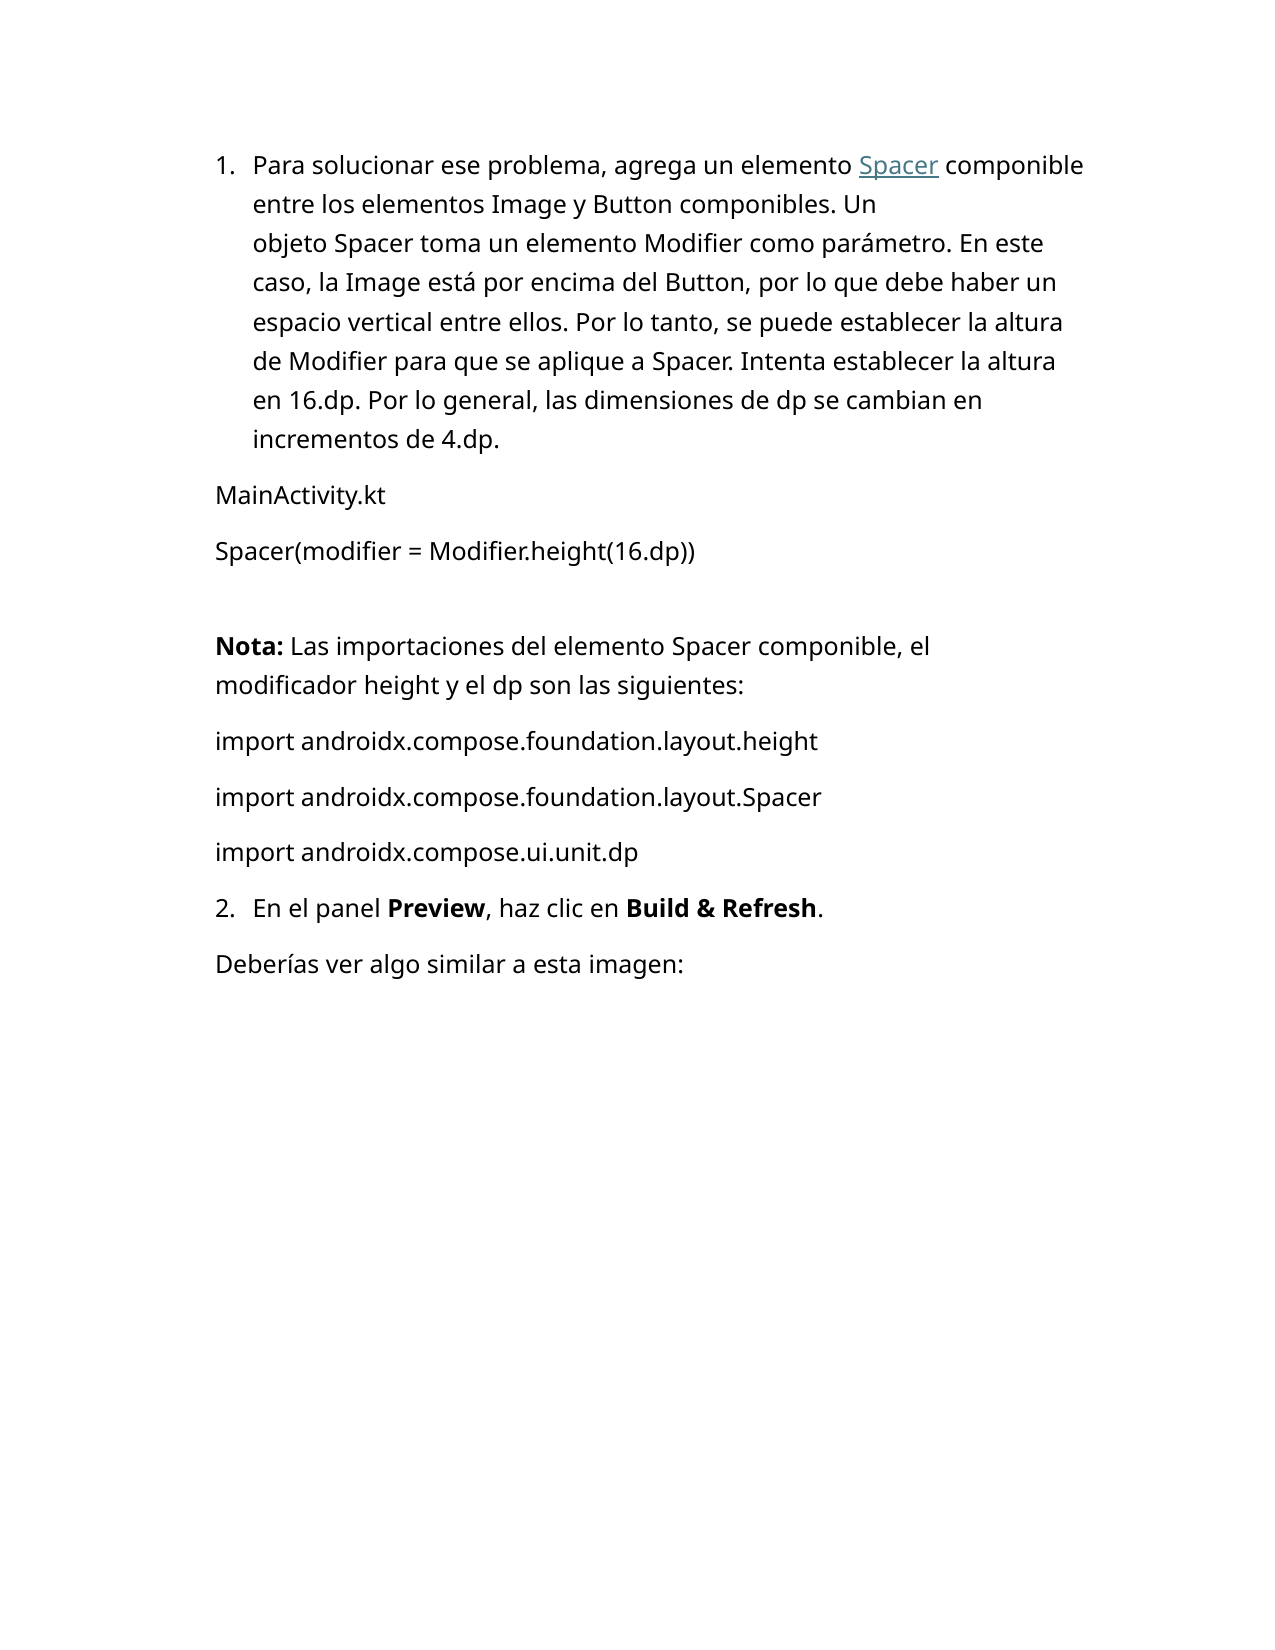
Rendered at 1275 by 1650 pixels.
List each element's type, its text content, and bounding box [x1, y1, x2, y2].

list En el panel Preview, haz clic en Build & Refresh. [215, 891, 1098, 925]
list Para solucionar ese problema, agrega un elemento Spacer componible entre los elementos Image y Button componibles. Un objeto Spacer toma un elemento Modifier como parámetro. En este caso, la Image está por encima del Button, por lo que debe haber un espacio vertical entre ellos. Por lo tanto, se puede establecer la altura de Modifier para que se aplique a Spacer. Intenta establecer la altura en 16.dp. Por lo general, las dimensiones de dp se cambian en incrementos de 4.dp. [215, 148, 1098, 456]
text Spacer(modifier = Modifier.height(16.dp)) [215, 533, 1098, 607]
text import androidx.compose.foundation.layout.Spacer [215, 779, 1098, 813]
text Nota: Las importaciones del elemento Spacer componible, el modificador height y el dp son las siguientes: [215, 628, 1098, 702]
text MainActivity.kt [215, 478, 1098, 512]
text Deberías ver algo similar a esta imagen: [215, 947, 1098, 981]
text import androidx.compose.ui.unit.dp [215, 835, 1098, 869]
text import androidx.compose.foundation.layout.height [215, 723, 1098, 757]
